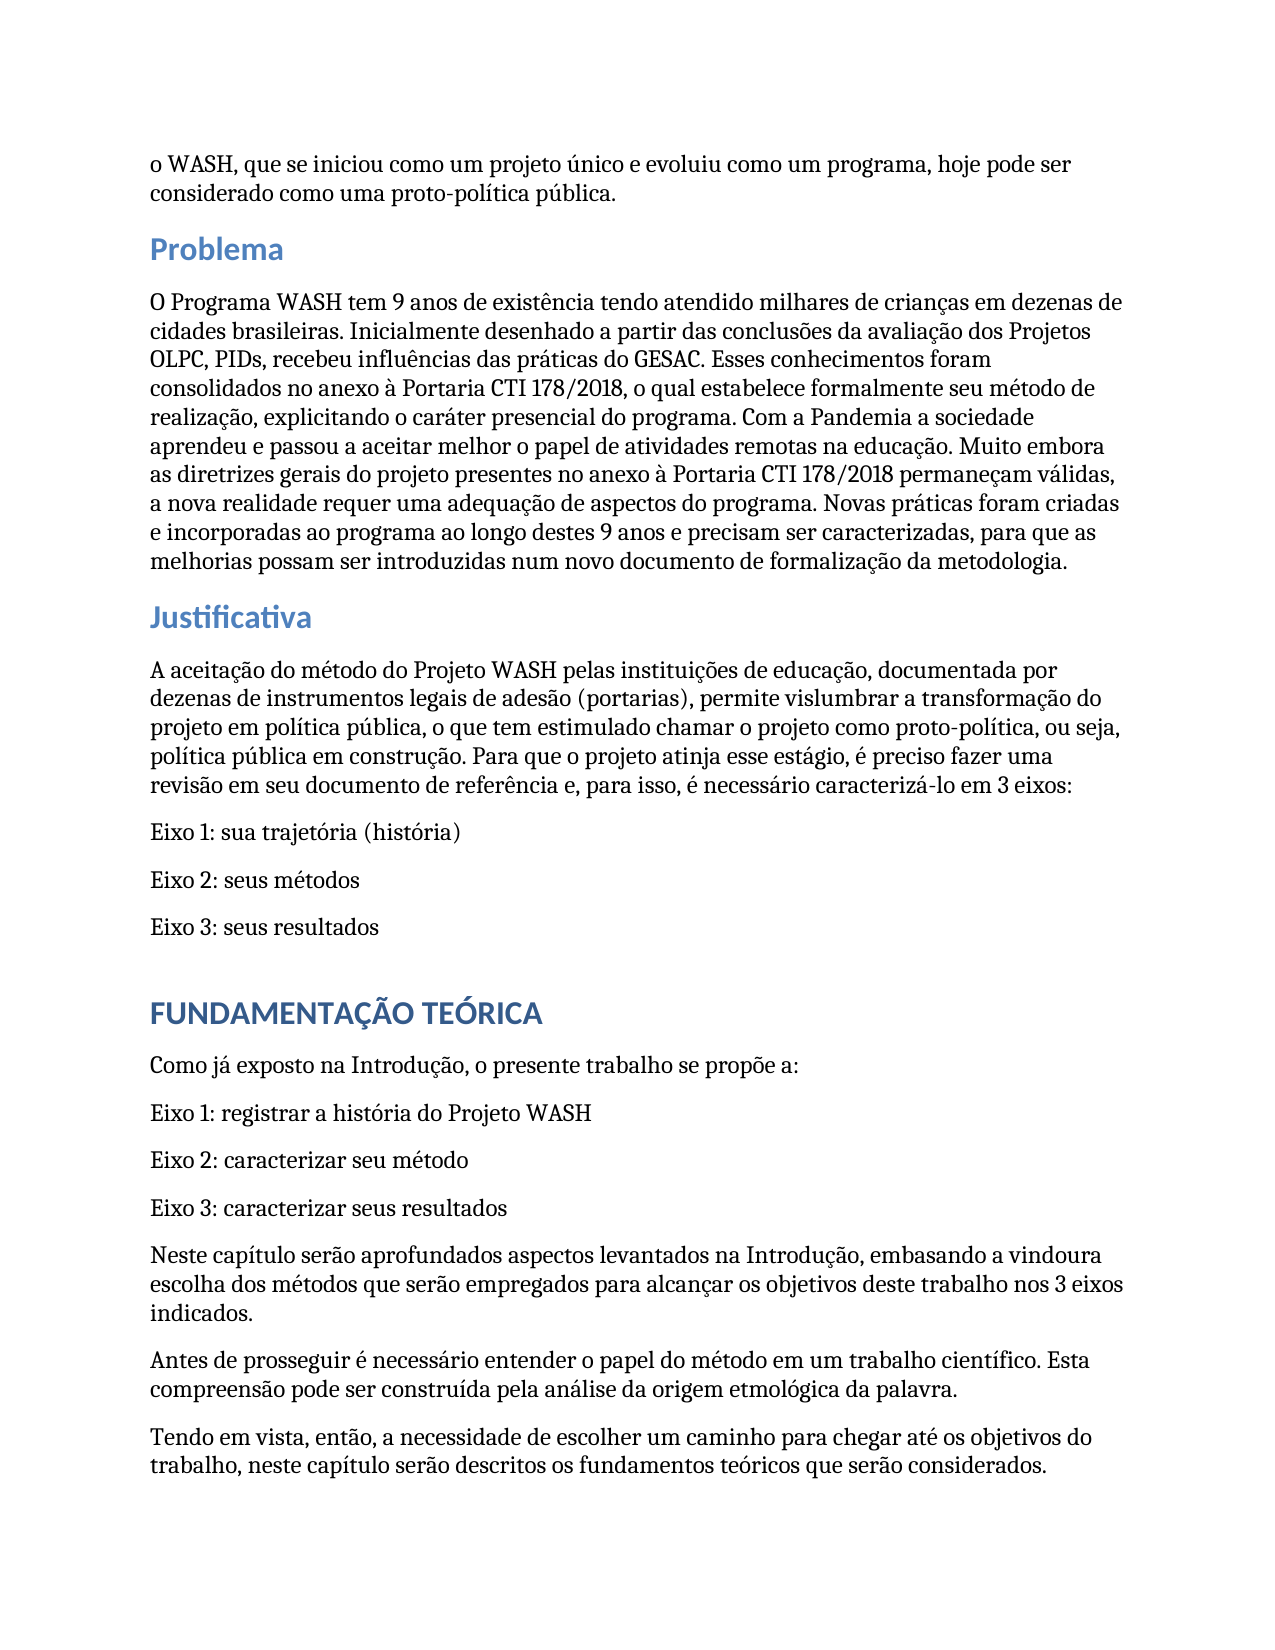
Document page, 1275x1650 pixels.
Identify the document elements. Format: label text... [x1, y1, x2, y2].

text Eixo 2: seus métodos [150, 866, 1125, 894]
text o WASH, que se iniciou como um projeto único e evoluiu como um programa, hoje pode ser considerado como uma proto-política pública. [150, 150, 1125, 207]
text Eixo 3: seus resultados [150, 913, 1125, 942]
text Neste capítulo serão aprofundados aspectos levantados na Introdução, embasando a vindoura escolha dos métodos que serão empregados para alcançar os objetivos deste trabalho nos 3 eixos indicados. [150, 1241, 1125, 1328]
text O Programa WASH tem 9 anos de existência tendo atendido milhares de crianças em dezenas de cidades brasileiras. Inicialmente desenhado a partir das conclusões da avaliação dos Projetos OLPC, PIDs, recebeu influências das práticas do GESAC. Esses conhecimentos foram consolidados no anexo à Portaria CTI 178/2018, o qual estabelece formalmente seu método de realização, explicitando o caráter presencial do programa. Com a Pandemia a sociedade aprendeu e passou a aceitar melhor o papel de atividades remotas na educação. Muito embora as diretrizes gerais do projeto presentes no anexo à Portaria CTI 178/2018 permaneçam válidas, a nova realidade requer uma adequação de aspectos do programa. Novas práticas foram criadas e incorporadas ao programa ao longo destes 9 anos e precisam ser caracterizadas, para que as melhorias possam ser introduzidas num novo documento de formalização da metodologia. [150, 288, 1125, 575]
text Como já exposto na Introdução, o presente trabalho se propõe a: [150, 1051, 1125, 1080]
text Tendo em vista, então, a necessidade de escolher um caminho para chegar até os objetivos do trabalho, neste capítulo serão descritos os fundamentos teóricos que serão considerados. [150, 1423, 1125, 1480]
subtitle Justificativa [150, 596, 1125, 637]
text Eixo 1: sua trajetória (história) [150, 818, 1125, 847]
text Eixo 1: registrar a história do Projeto WASH [150, 1099, 1125, 1128]
text Eixo 3: caracterizar seus resultados [150, 1194, 1125, 1223]
text A aceitação do método do Projeto WASH pelas instituições de educação, documentada por dezenas de instrumentos legais de adesão (portarias), permite vislumbrar a transformação do projeto em política pública, o que tem estimulado chamar o projeto como proto-política, ou seja, política pública em construção. Para que o projeto atinja esse estágio, é preciso fazer uma revisão em seu documento de referência e, para isso, é necessário caracterizá-lo em 3 eixos: [150, 656, 1125, 799]
subtitle FUNDAMENTAÇÃO TEÓRICA [150, 992, 1125, 1033]
text Antes de prosseguir é necessário entender o papel do método em um trabalho científico. Esta compreensão pode ser construída pela análise da origem etmológica da palavra. [150, 1346, 1125, 1404]
text Eixo 2: caracterizar seu método [150, 1146, 1125, 1175]
subtitle Problema [150, 228, 1125, 269]
